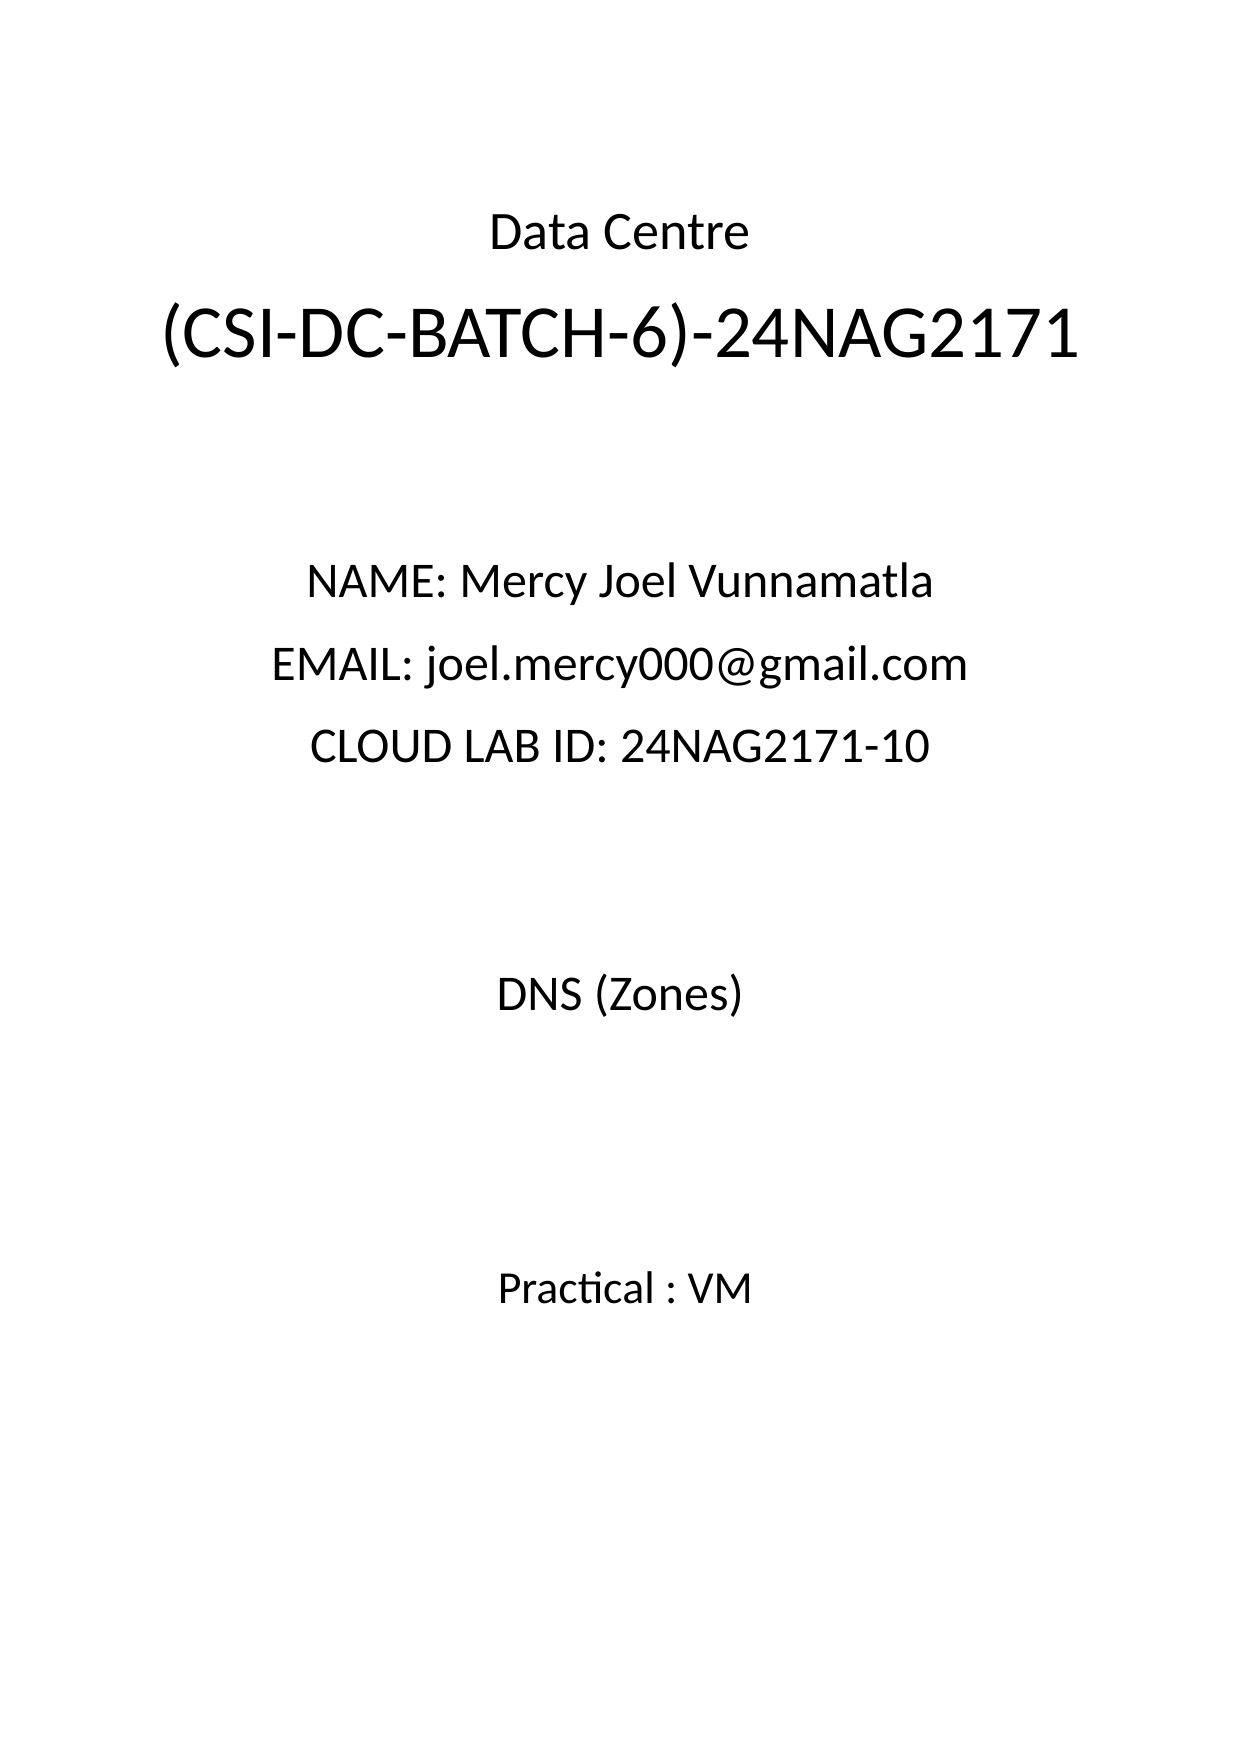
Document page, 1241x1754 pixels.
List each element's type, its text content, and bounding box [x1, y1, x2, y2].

text Data Centre [150, 197, 1090, 263]
text (CSI-DC-BATCH-6)-24NAG2171 [150, 285, 1090, 376]
text Practical : VM [150, 1259, 1090, 1315]
text CLOUD LAB ID: 24NAG2171-10 [150, 714, 1090, 775]
text EMAIL: joel.mercy000@gmail.com [150, 632, 1090, 693]
text NAME: Mercy Joel Vunnamatla [150, 549, 1090, 610]
text DNS (Zones) [150, 962, 1090, 1023]
